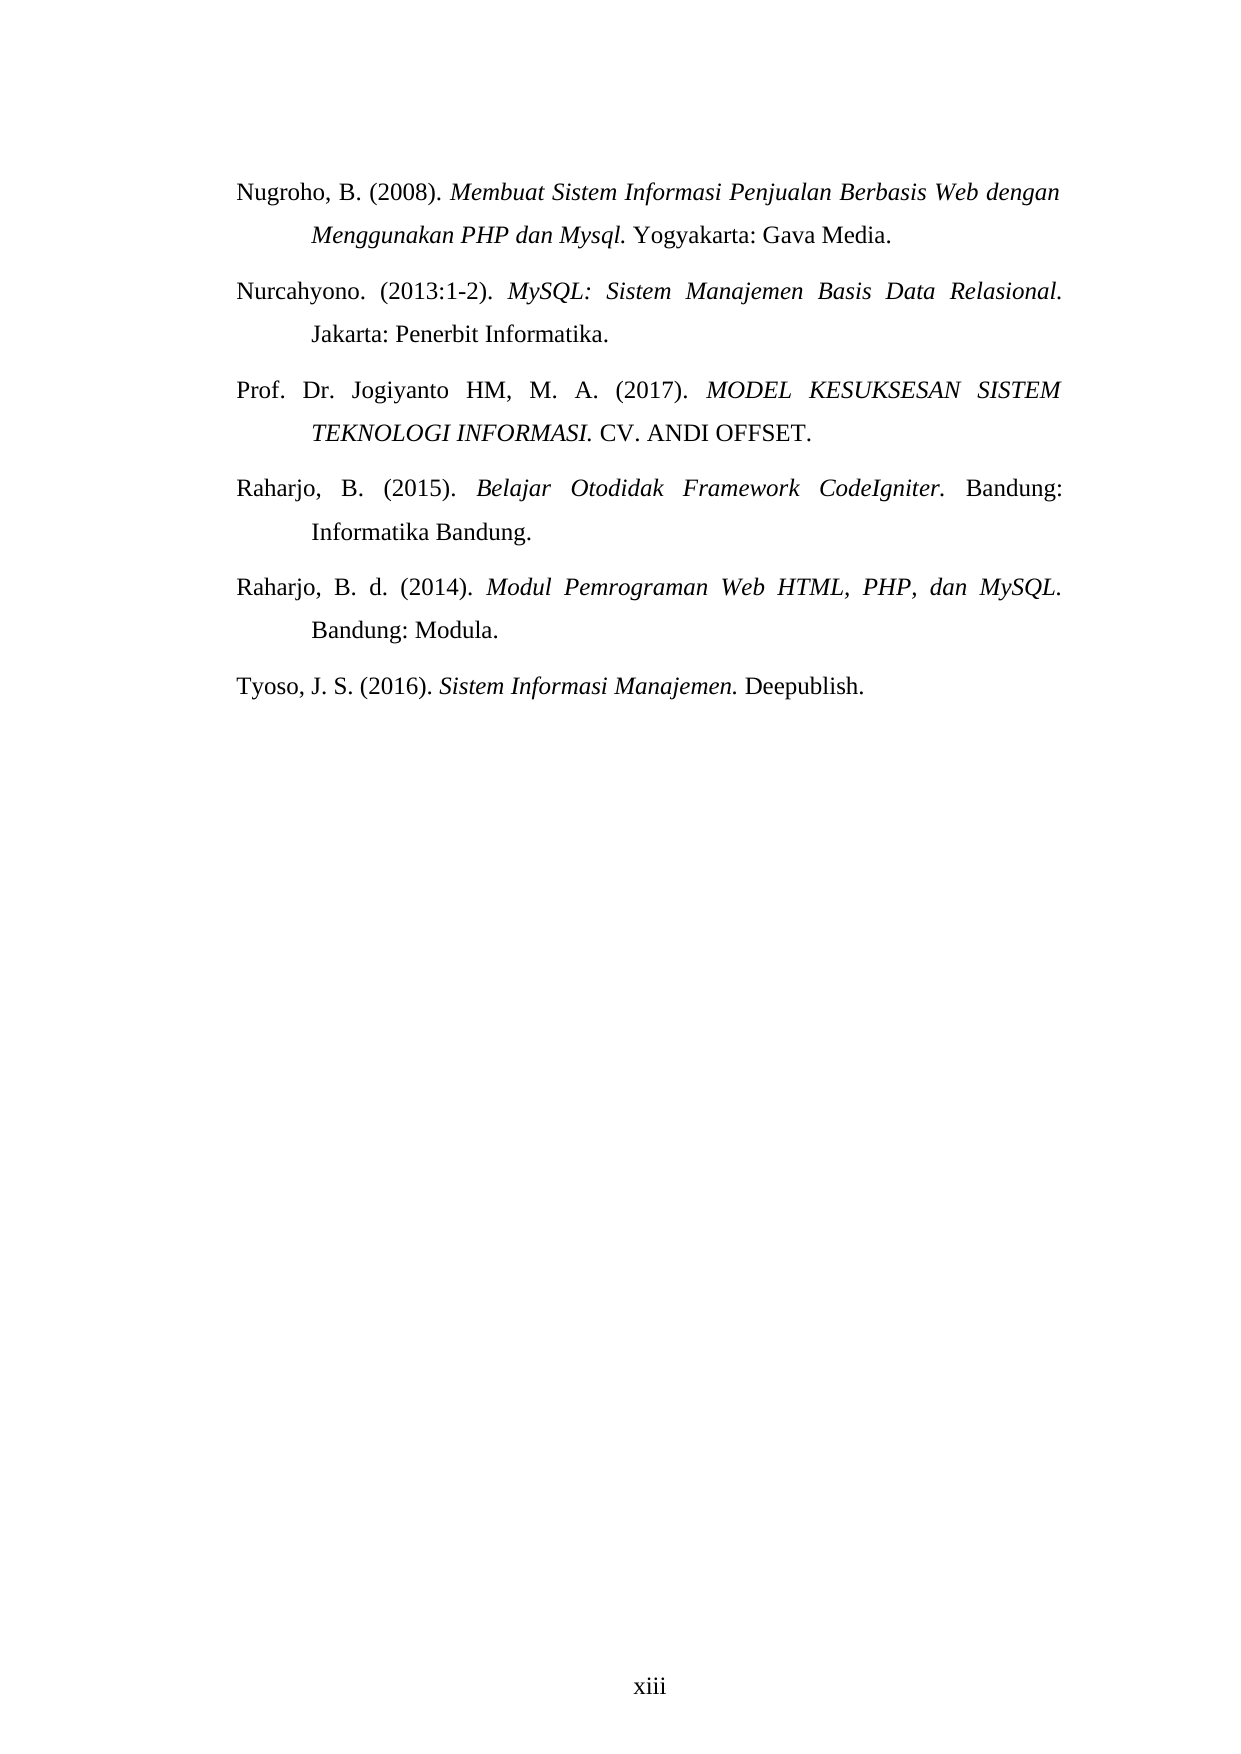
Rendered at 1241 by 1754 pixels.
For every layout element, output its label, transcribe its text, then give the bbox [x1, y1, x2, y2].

text Tyoso, J. S. (2016). Sistem Informasi Manajemen. Deepublish. [236, 671, 1063, 700]
text Nurcahyono. (2013:1-2). MySQL: Sistem Manajemen Basis Data Relasional. Jakarta: Penerbit Informatika. [236, 276, 1063, 348]
text Prof. Dr. Jogiyanto HM, M. A. (2017). MODEL KESUKSESAN SISTEM TEKNOLOGI INFORMASI. CV. ANDI OFFSET. [236, 375, 1063, 447]
text Nugroho, B. (2008). Membuat Sistem Informasi Penjualan Berbasis Web dengan Menggunakan PHP dan Mysql. Yogyakarta: Gava Media. [236, 177, 1063, 249]
text Raharjo, B. (2015). Belajar Otodidak Framework CodeIgniter. Bandung: Informatika Bandung. [236, 473, 1063, 545]
text Raharjo, B. d. (2014). Modul Pemrograman Web HTML, PHP, dan MySQL. Bandung: Modula. [236, 572, 1063, 644]
